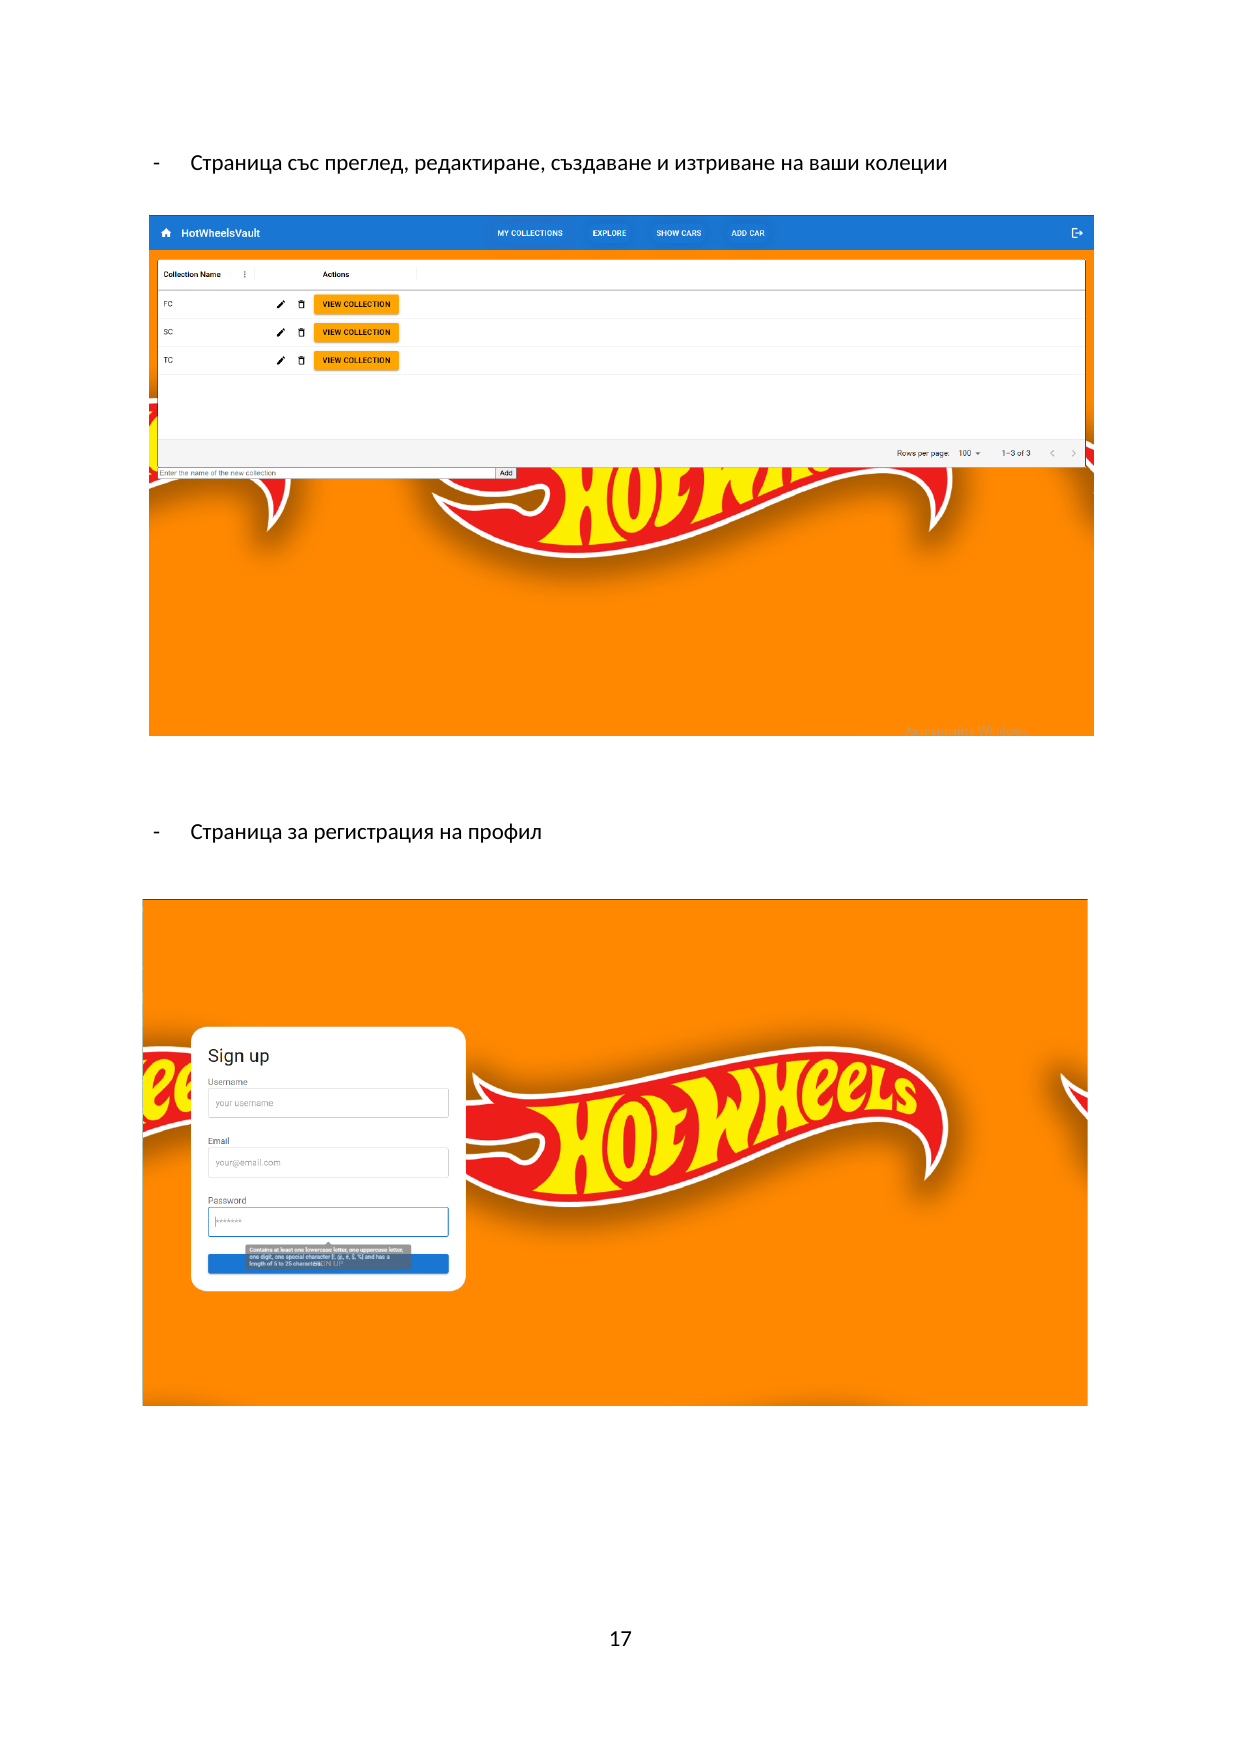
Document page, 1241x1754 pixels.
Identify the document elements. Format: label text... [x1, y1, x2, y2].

picture [149, 215, 1094, 736]
list Страница за регистрация на профил [153, 817, 1093, 845]
picture [142, 899, 1088, 1406]
list Страница със преглед, редактиране, създаване и изтриване на ваши колеции [153, 148, 1093, 176]
